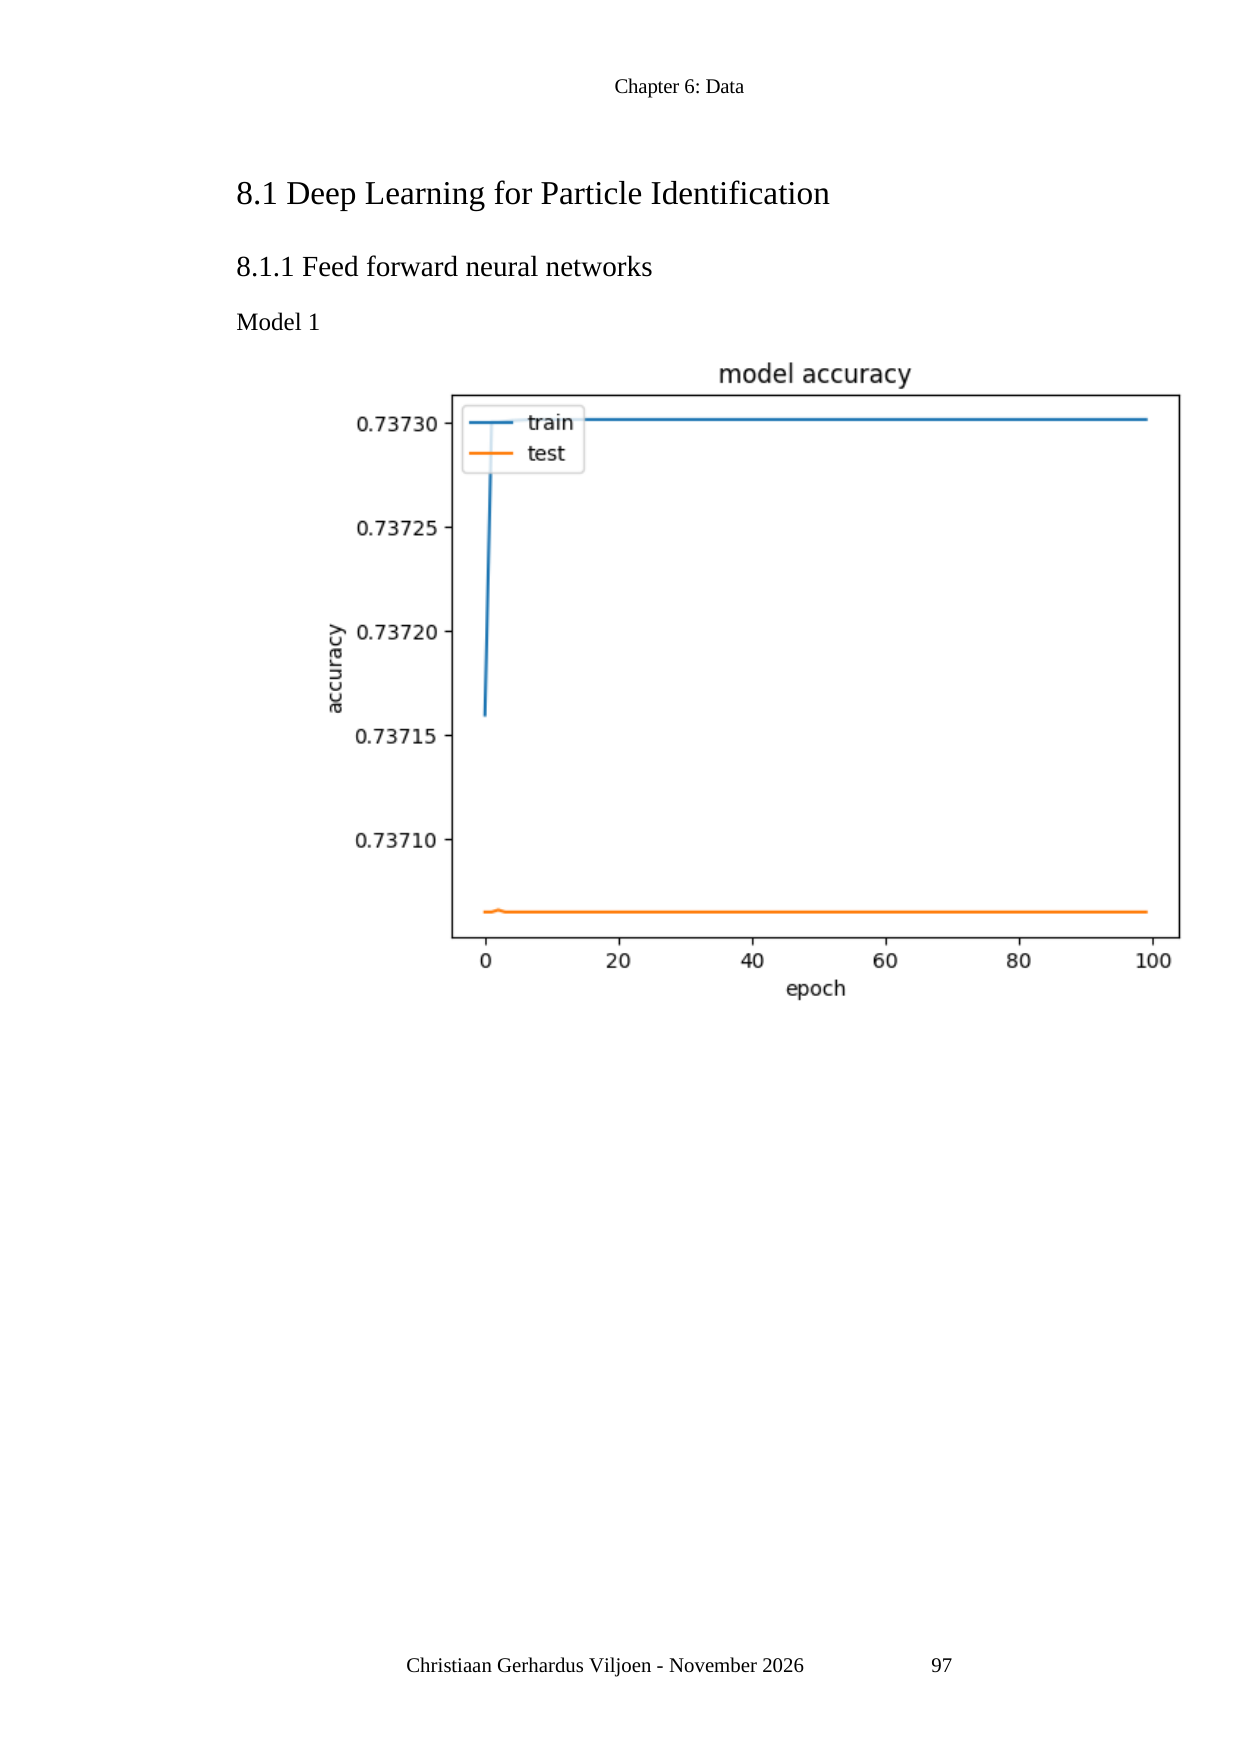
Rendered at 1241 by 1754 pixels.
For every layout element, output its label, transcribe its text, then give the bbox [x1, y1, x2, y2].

subtitle Feed forward neural networks [236, 249, 1122, 282]
subtitle Model 1 [236, 307, 1122, 336]
picture [311, 348, 1198, 1015]
subtitle Deep Learning for Particle Identification [236, 173, 1122, 211]
